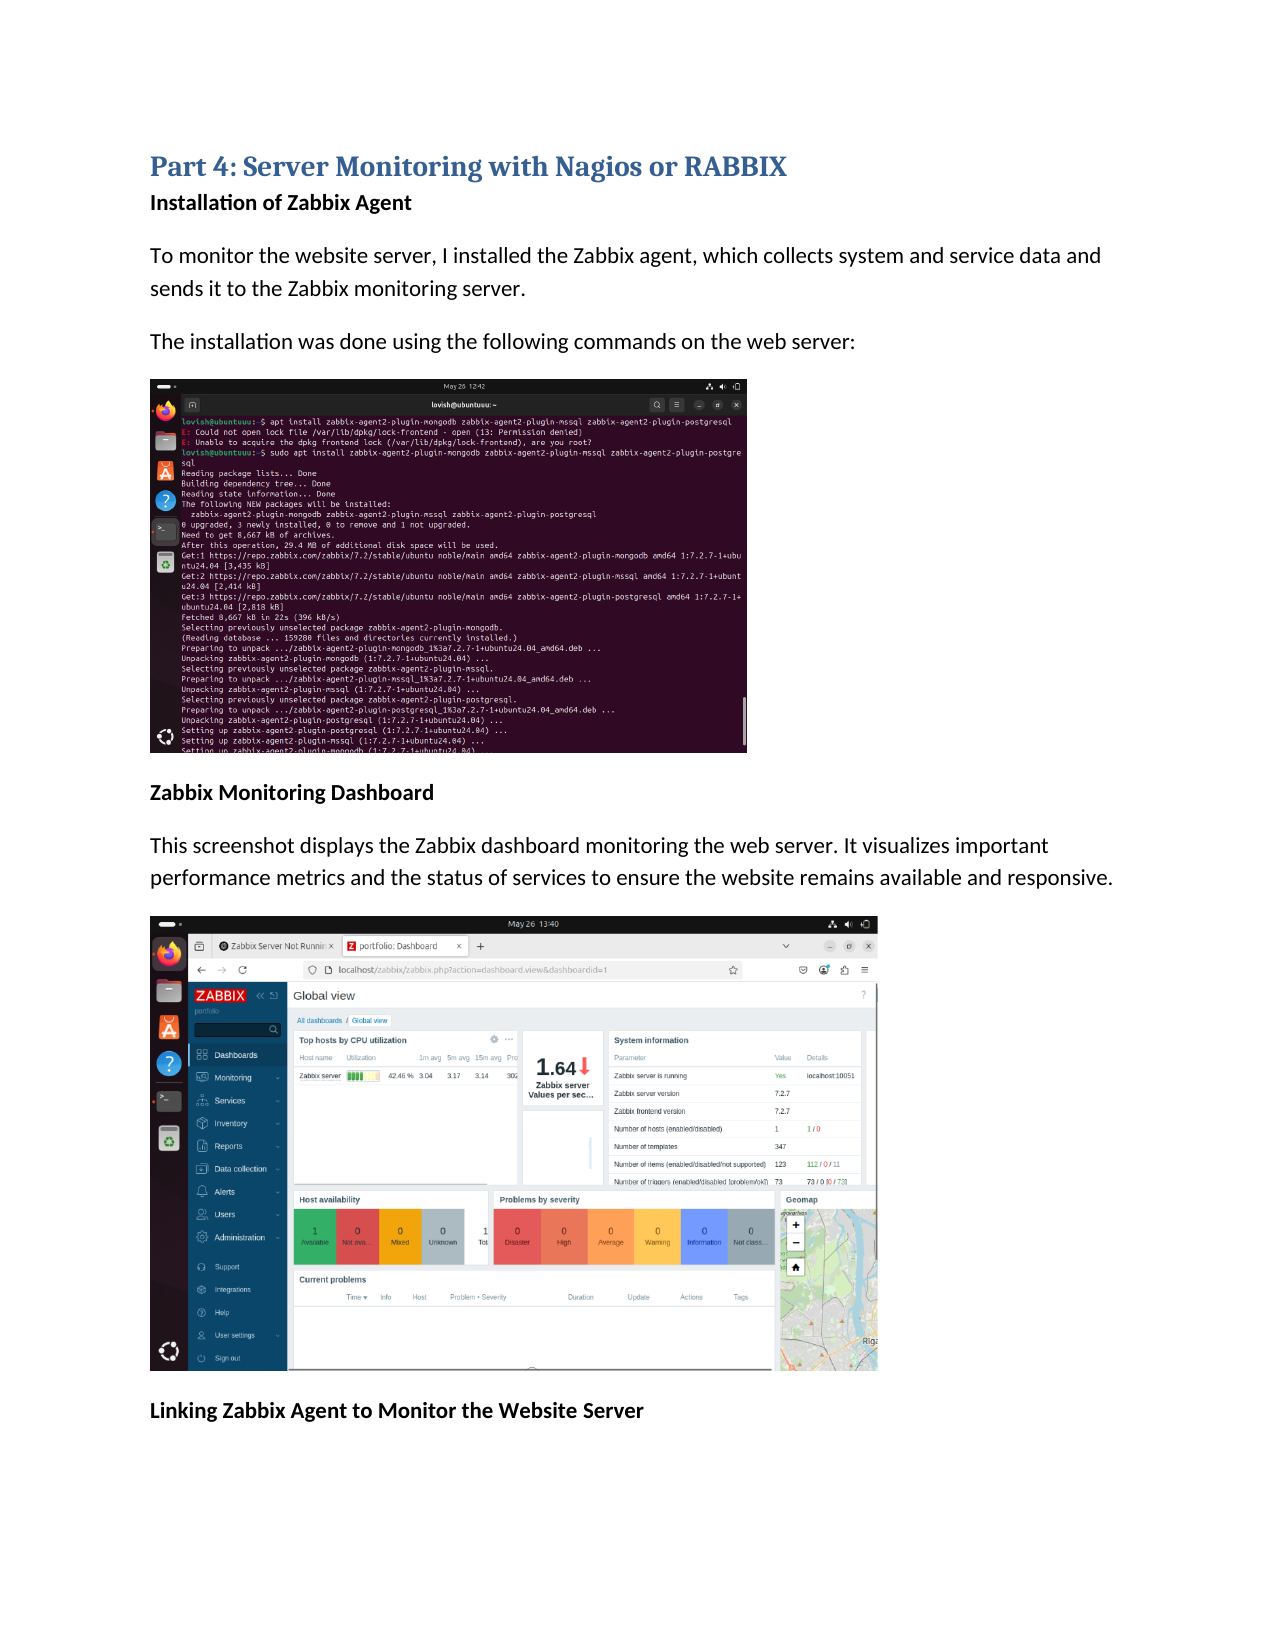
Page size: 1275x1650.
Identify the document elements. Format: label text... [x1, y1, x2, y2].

text Installation of Zabbix Agent [150, 188, 1125, 217]
text This screenshot displays the Zabbix dashboard monitoring the web server. It visualizes important performance metrics and the status of services to ensure the website remains available and responsive. [150, 831, 1125, 891]
picture [150, 916, 878, 1371]
subtitle Part 4: Server Monitoring with Nagios or RABBIX [150, 150, 1125, 183]
text The installation was done using the following commands on the web server: [150, 327, 1125, 355]
picture [150, 379, 747, 753]
text Linking Zabbix Agent to Monitor the Website Server [150, 1396, 1125, 1424]
text To monitor the website server, I installed the Zabbix agent, which collects system and service data and sends it to the Zabbix monitoring server. [150, 242, 1125, 302]
text Zabbix Monitoring Dashboard [150, 778, 1125, 806]
